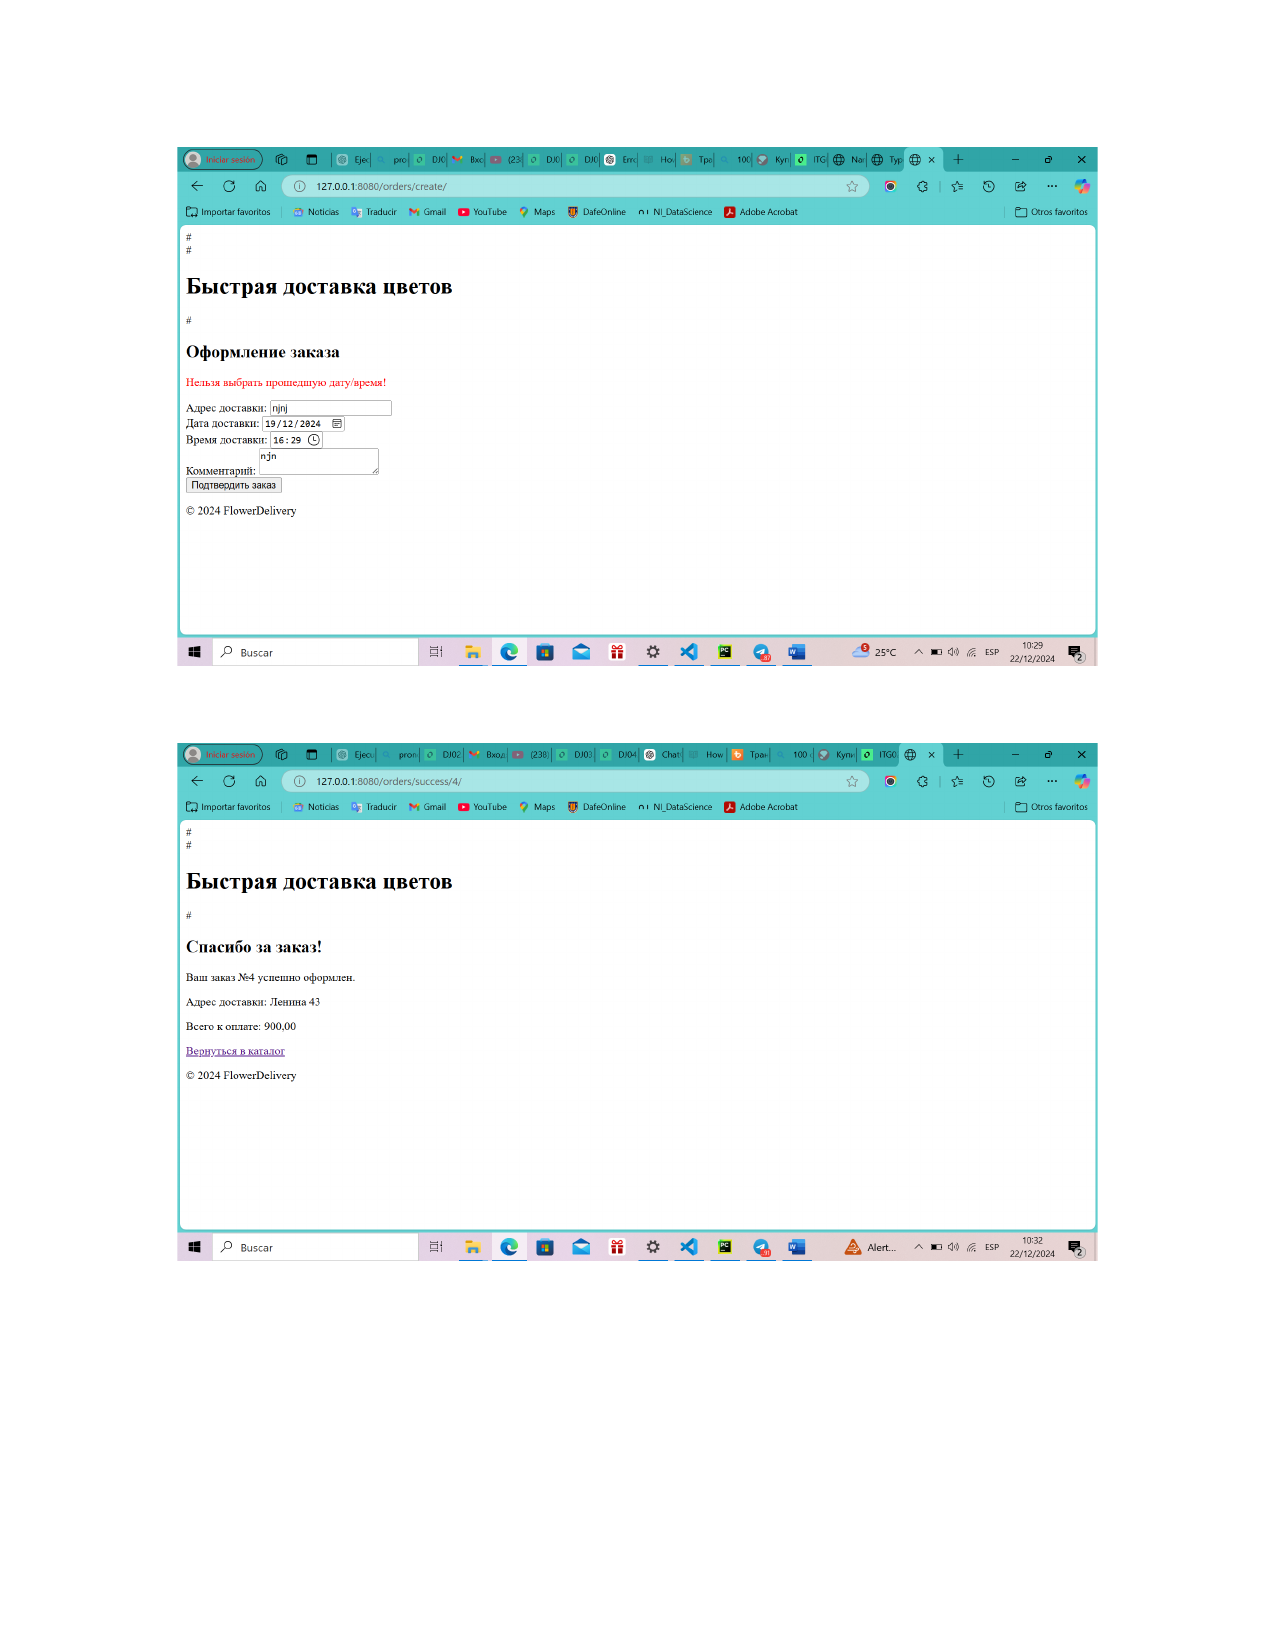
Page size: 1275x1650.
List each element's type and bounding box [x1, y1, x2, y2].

picture [177, 147, 1098, 666]
picture [177, 743, 1098, 1261]
